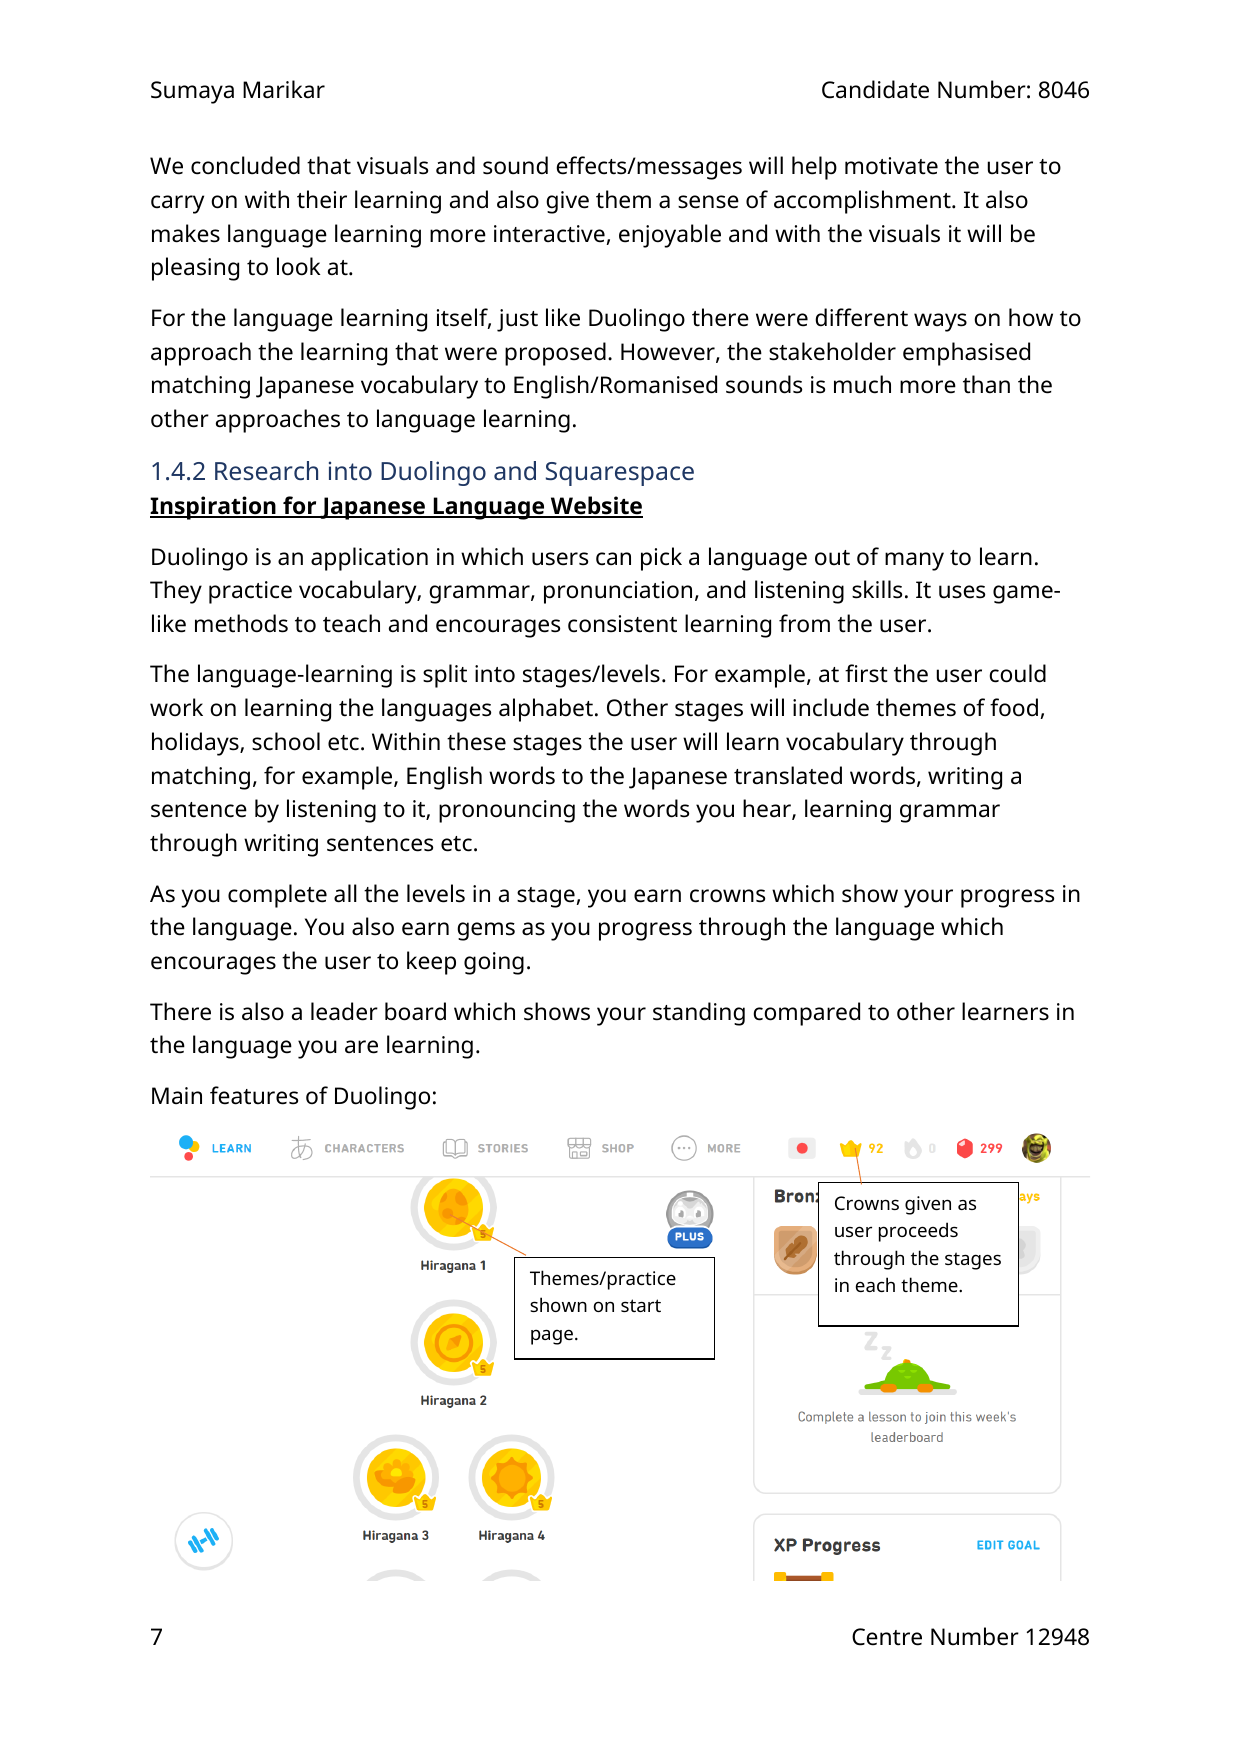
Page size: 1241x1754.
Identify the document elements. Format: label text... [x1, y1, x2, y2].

text Main features of Duolingo: [150, 1080, 1090, 1111]
text We concluded that visuals and sound effects/messages will help motivate the user to carry on with their learning and also give them a sense of accomplishment. It also makes language learning more interactive, enjoyable and with the visuals it will be pleasing to look at. [150, 150, 1090, 282]
text Inspiration for Japanese Language Website [150, 490, 1090, 521]
picture [150, 1130, 1091, 1581]
text There is also a leader board which shows your standing compared to other learners in the language you are learning. [150, 996, 1090, 1061]
text For the language learning itself, just like Duolingo there were different ways on how to approach the learning that were proposed. However, the stakeholder emphasised matching Japanese vocabulary to English/Romanised sounds is much more than the other approaches to language learning. [150, 302, 1090, 434]
text The language-learning is split into stages/levels. For example, at first the user could work on learning the languages alphabet. Other stages will include themes of food, holidays, school etc. Within these stages the user will learn vocabulary through matching, for example, English words to the Japanese translated words, writing a sentence by listening to it, pronouncing the words you hear, learning grammar through writing sentences etc. [150, 658, 1090, 858]
text Duolingo is an application in which users can pick a language out of many to learn. They practice vocabulary, grammar, pronunciation, and listening skills. It uses game-like methods to teach and encourages consistent learning from the user. [150, 541, 1090, 639]
subtitle 1.4.2 Research into Duolingo and Squarespace [150, 453, 1090, 487]
text As you complete all the levels in a stage, you earn crowns which show your progress in the language. You also earn gems as you progress through the language which encourages the user to keep going. [150, 878, 1090, 976]
